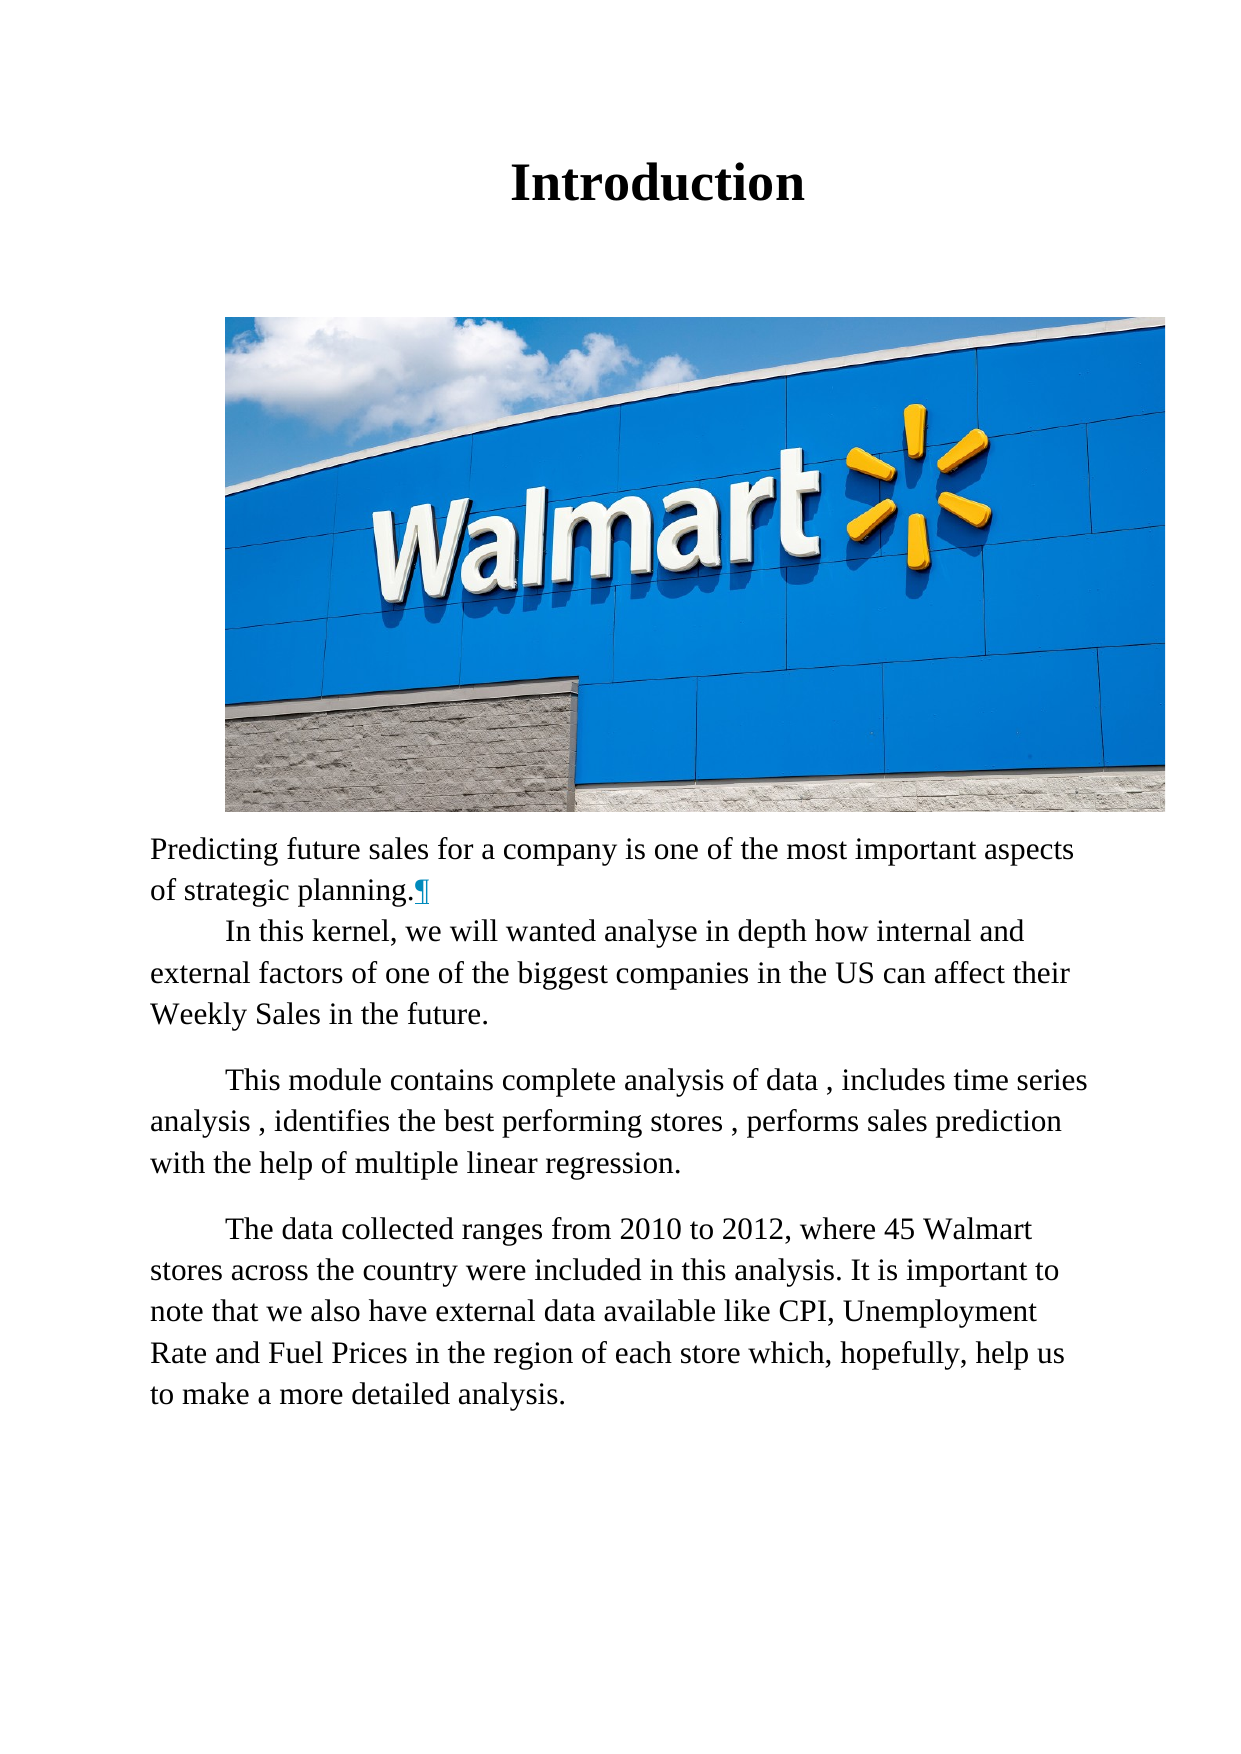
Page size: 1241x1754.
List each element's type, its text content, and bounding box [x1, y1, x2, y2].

text This module contains complete analysis of data , includes time series analysis , identifies the best performing stores , performs sales prediction with the help of multiple linear regression. [150, 1061, 1090, 1180]
text Introduction [150, 150, 1090, 212]
text The data collected ranges from 2010 to 2012, where 45 Walmart stores across the country were included in this analysis. It is important to note that we also have external data available like CPI, Unemployment Rate and Fuel Prices in the region of each store which, hopefully, help us to make a more detailed analysis. [150, 1210, 1090, 1411]
subtitle Predicting future sales for a company is one of the most important aspects of strategic planning.¶ [150, 830, 1090, 907]
picture [225, 317, 1166, 812]
text In this kernel, we will wanted analyse in depth how internal and external factors of one of the biggest companies in the US can affect their Weekly Sales in the future. [150, 913, 1090, 1031]
